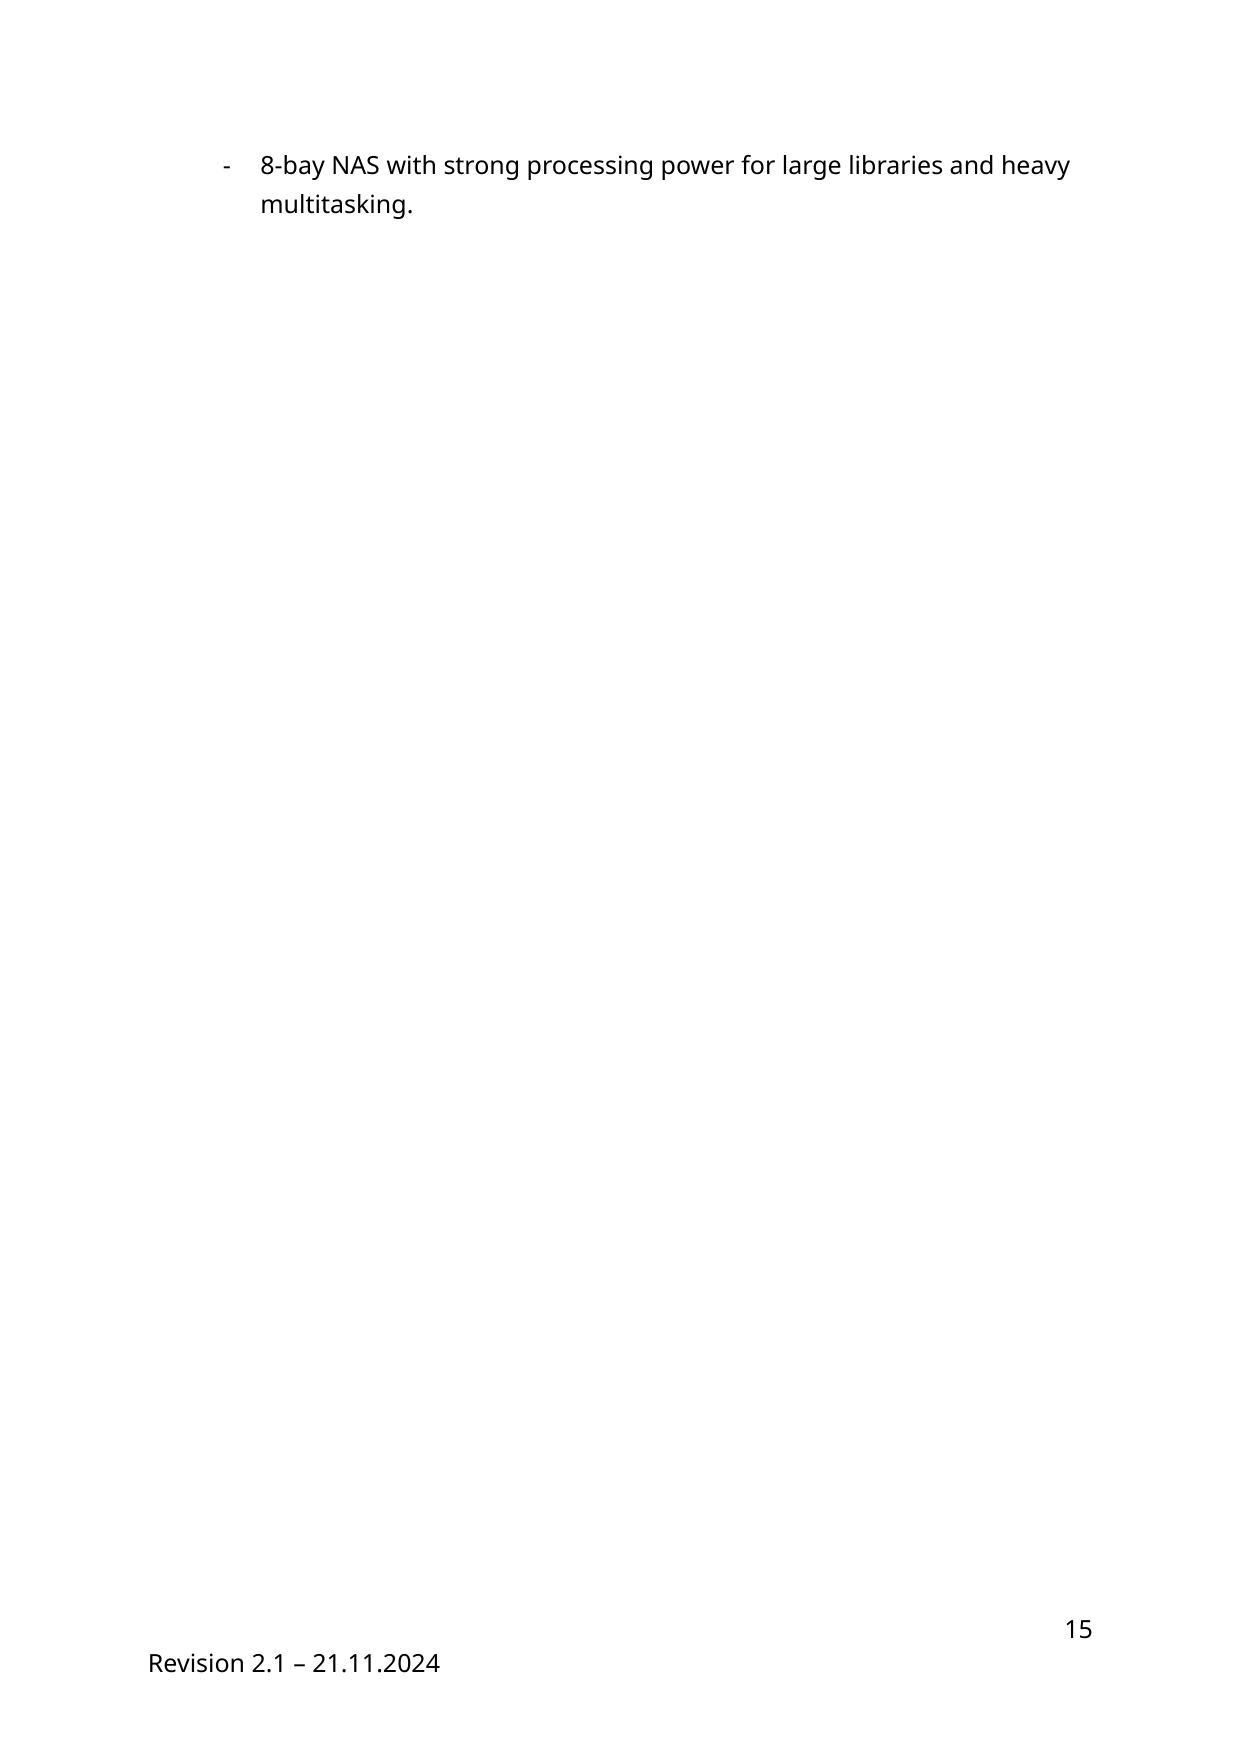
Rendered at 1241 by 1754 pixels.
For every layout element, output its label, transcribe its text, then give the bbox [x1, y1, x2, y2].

list 8-bay NAS with strong processing power for large libraries and heavy multitasking. [223, 148, 1093, 221]
